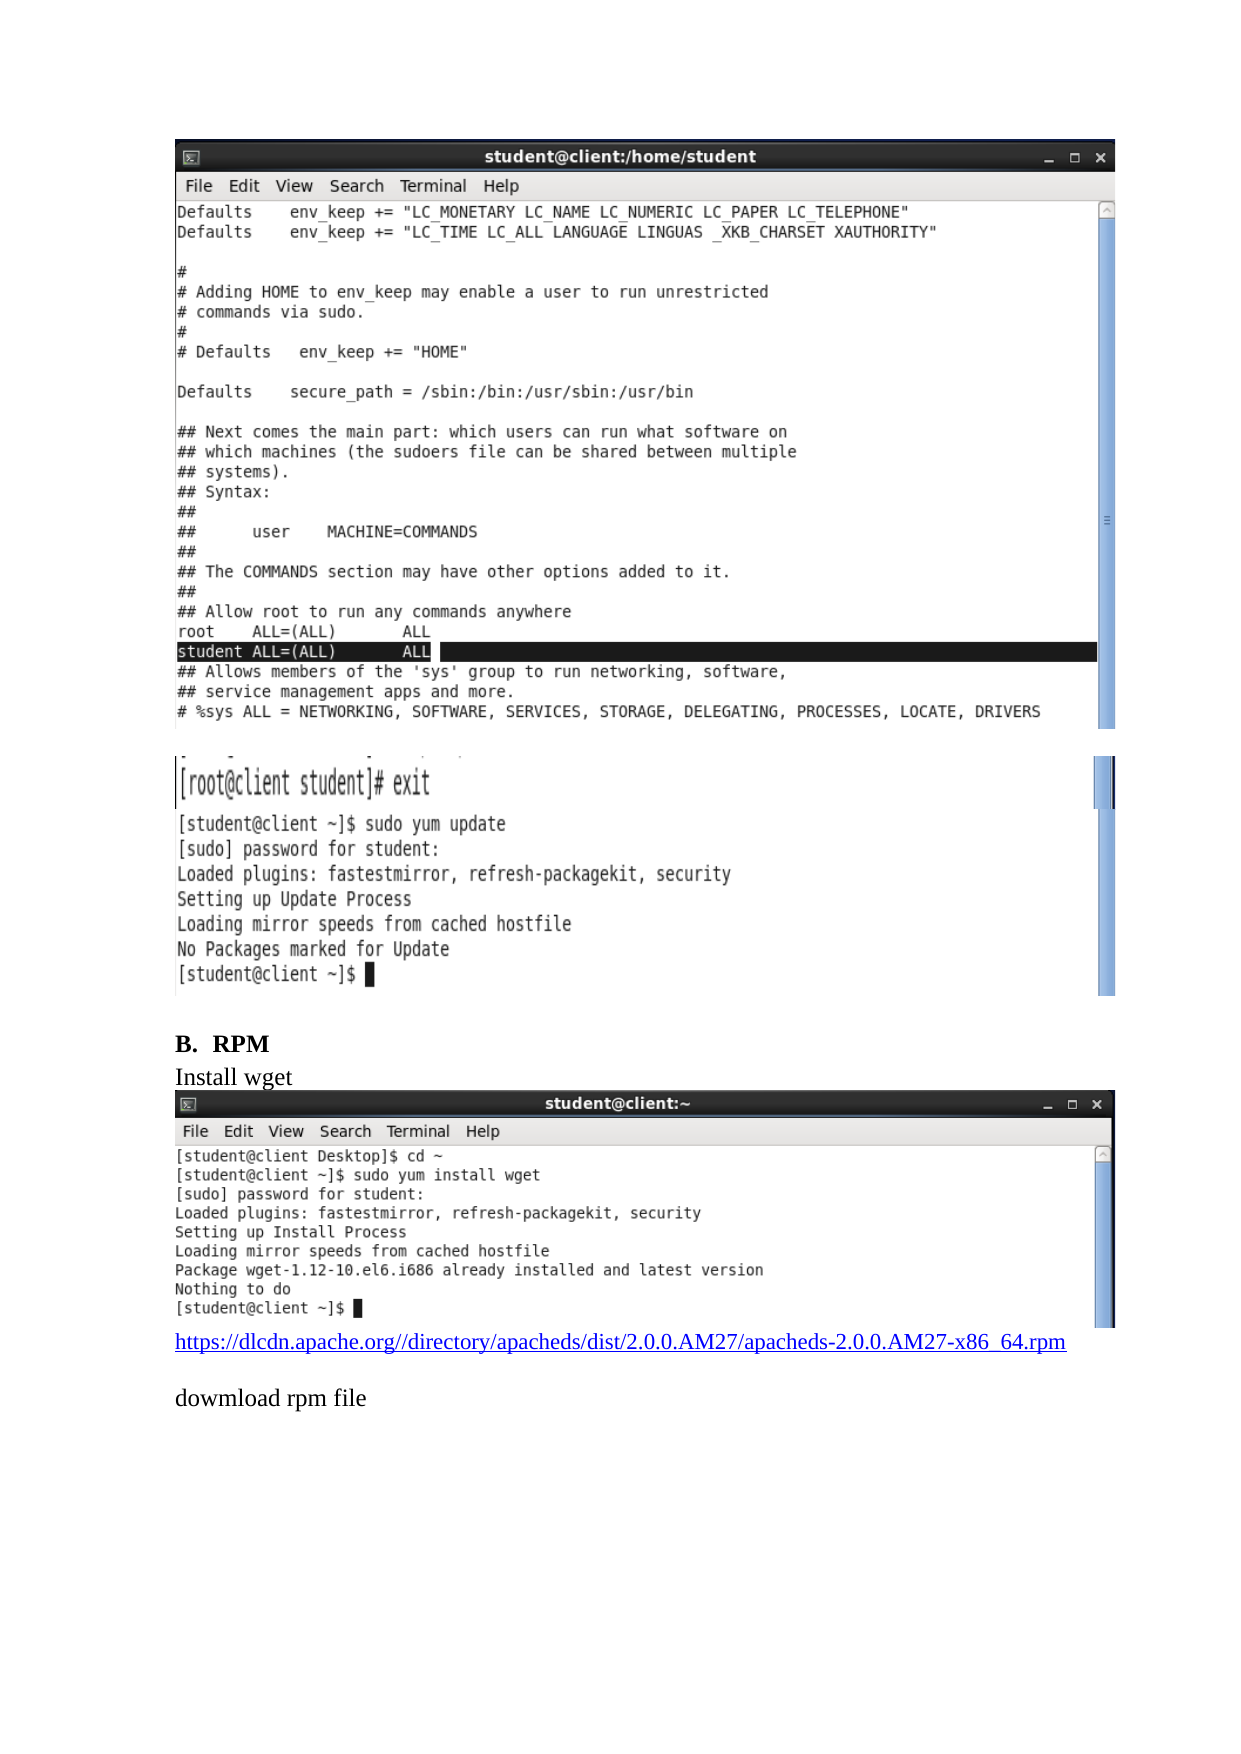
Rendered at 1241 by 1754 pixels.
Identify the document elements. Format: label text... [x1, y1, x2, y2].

picture [175, 756, 1116, 996]
list RPM [175, 1029, 1240, 1057]
picture [175, 1090, 1116, 1328]
text Install wget [175, 1062, 1240, 1090]
text https://dlcdn.apache.org//directory/apacheds/dist/2.0.0.AM27/apacheds-2.0.0.AM27-x86_64.rpm [175, 1328, 1240, 1354]
picture [175, 139, 1116, 729]
text dowmload rpm file [175, 1383, 1240, 1412]
